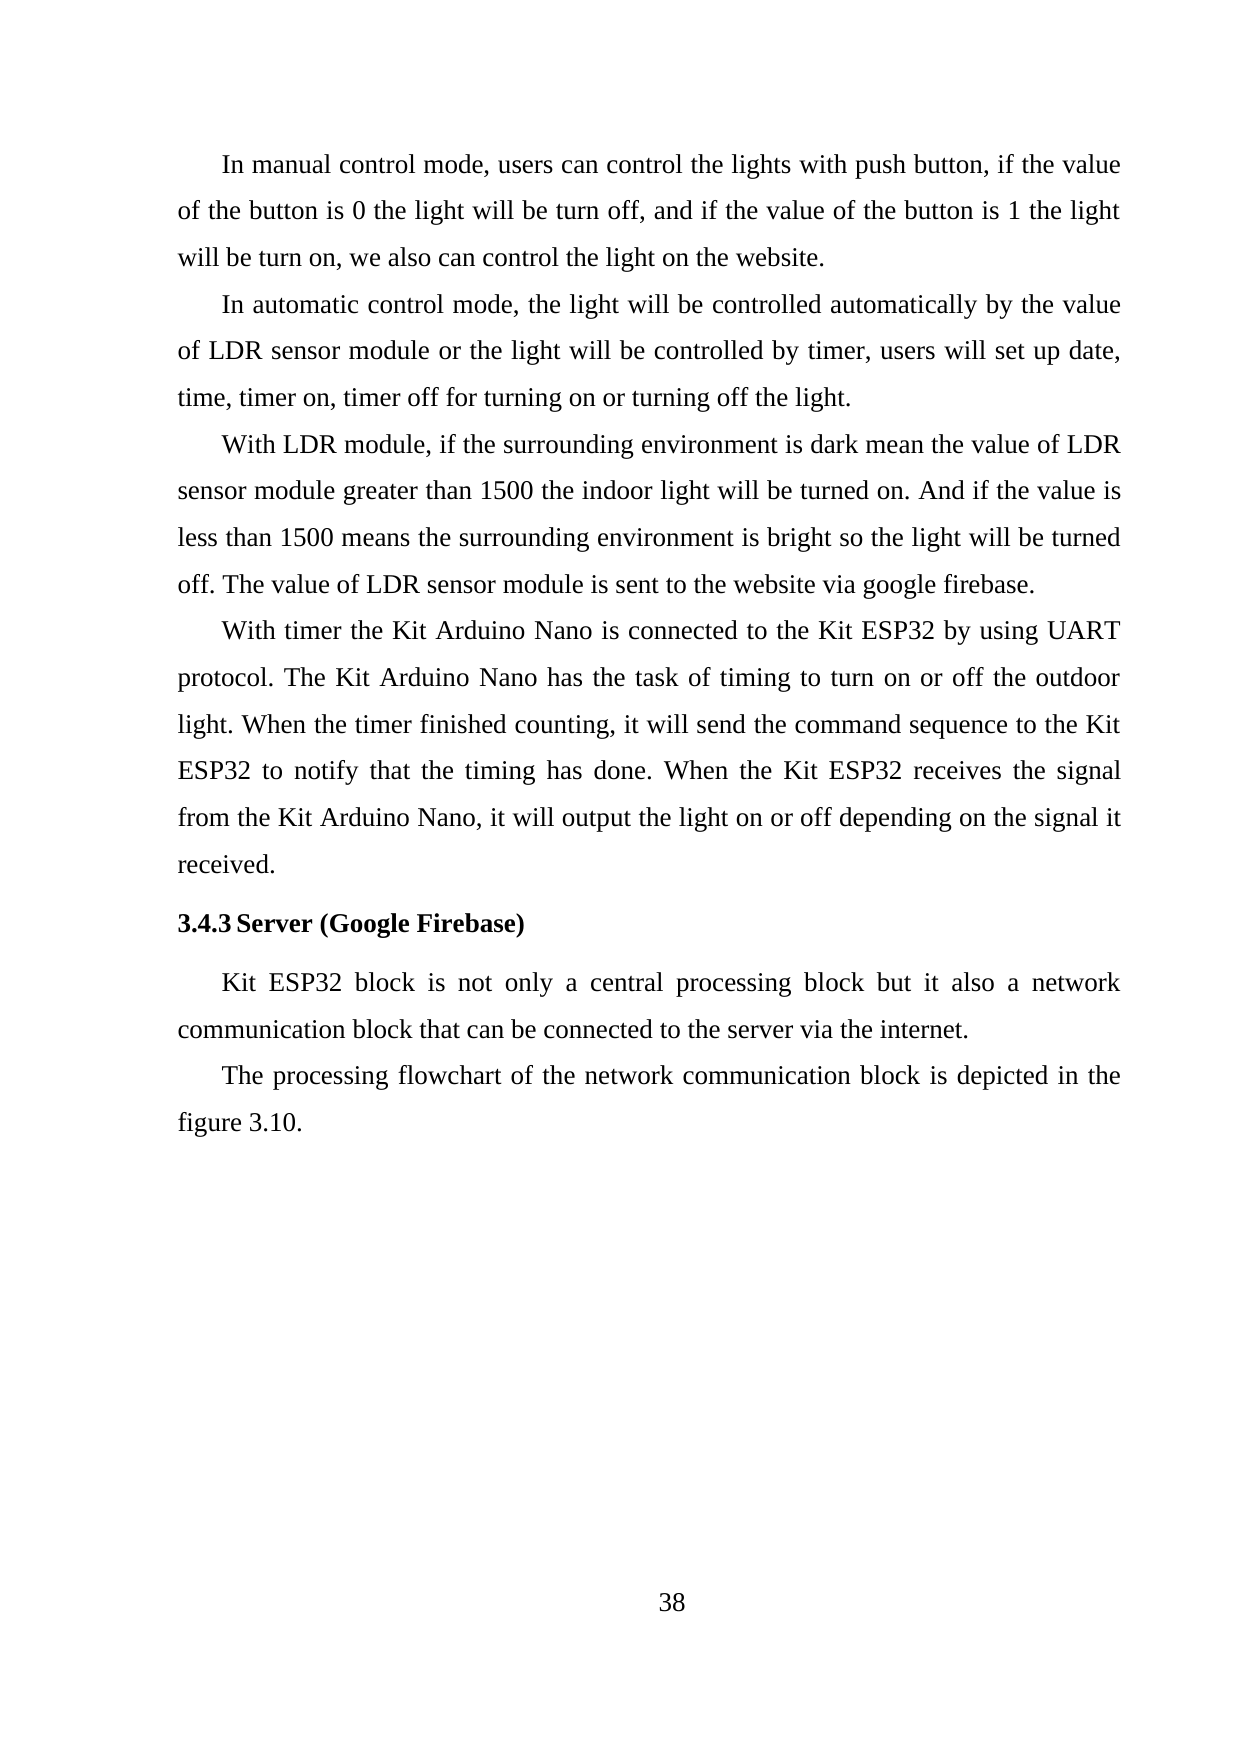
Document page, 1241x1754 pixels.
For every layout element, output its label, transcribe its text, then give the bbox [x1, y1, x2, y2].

text In manual control mode, users can control the lights with push button, if the value of the button is 0 the light will be turn off, and if the value of the button is 1 the light will be turn on, we also can control the light on the website. [177, 148, 1122, 272]
text Kit ESP32 block is not only a central processing block but it also a network communication block that can be connected to the server via the internet. [177, 966, 1122, 1044]
text In automatic control mode, the light will be controlled automatically by the value of LDR sensor module or the light will be controlled by timer, users will set up date, time, timer on, timer off for turning on or turning off the light. [177, 288, 1122, 412]
subtitle Server (Google Firebase) [177, 907, 1122, 938]
text With timer the Kit Arduino Nano is connected to the Kit ESP32 by using UART protocol. The Kit Arduino Nano has the task of timing to turn on or off the outdoor light. When the timer finished counting, it will send the command sequence to the Kit ESP32 to notify that the timing has done. When the Kit ESP32 receives the signal from the Kit Arduino Nano, it will output the light on or off depending on the signal it received. [177, 614, 1122, 879]
text The processing flowchart of the network communication block is depicted in the figure 3.10. [177, 1059, 1122, 1137]
text With LDR module, if the surrounding environment is dark mean the value of LDR sensor module greater than 1500 the indoor light will be turned on. And if the value is less than 1500 means the surrounding environment is bright so the light will be turned off. The value of LDR sensor module is sent to the website via google firebase. [177, 428, 1122, 599]
